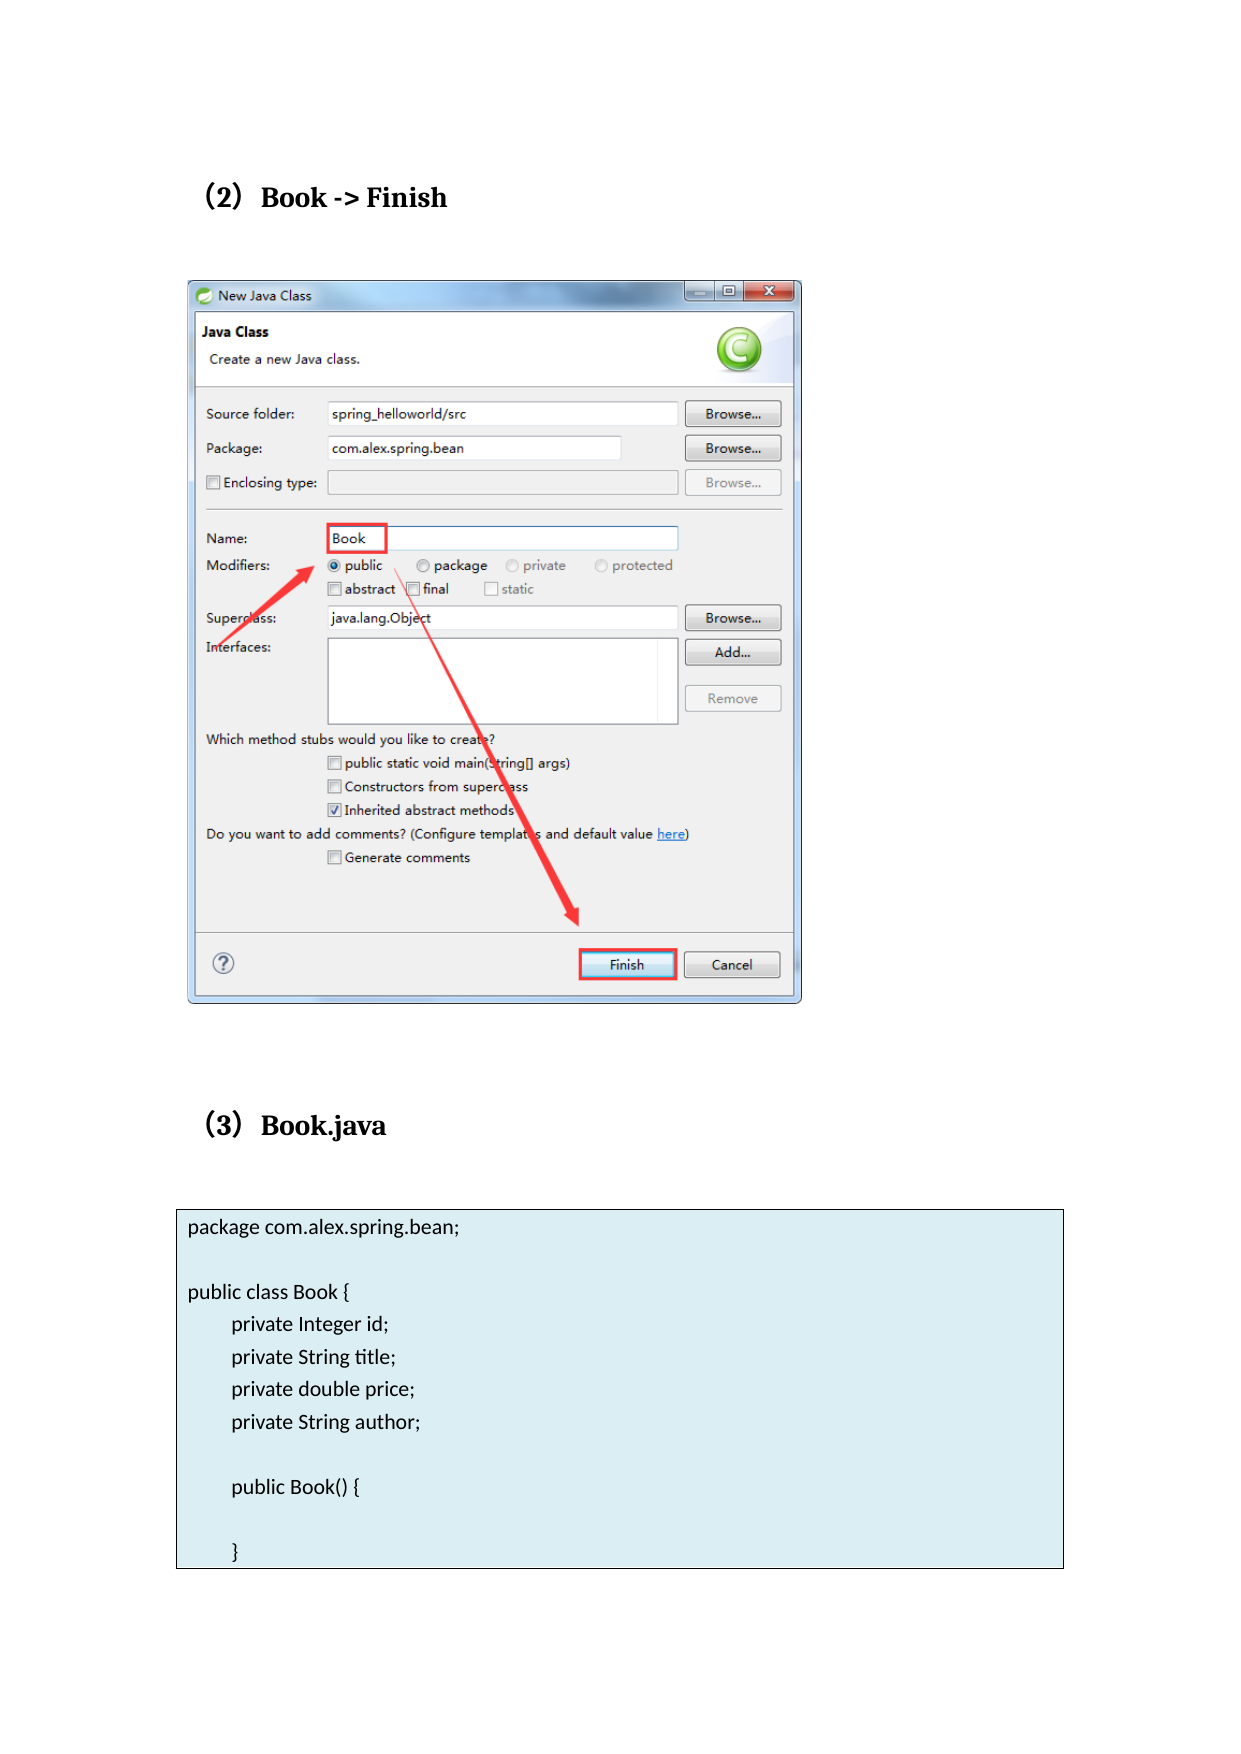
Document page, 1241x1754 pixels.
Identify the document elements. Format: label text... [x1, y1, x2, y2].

subtitle （2）Book -> Finish [187, 162, 1053, 227]
subtitle （3）Book.java [187, 1090, 1053, 1155]
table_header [177, 1210, 1063, 1567]
picture [187, 280, 802, 1004]
